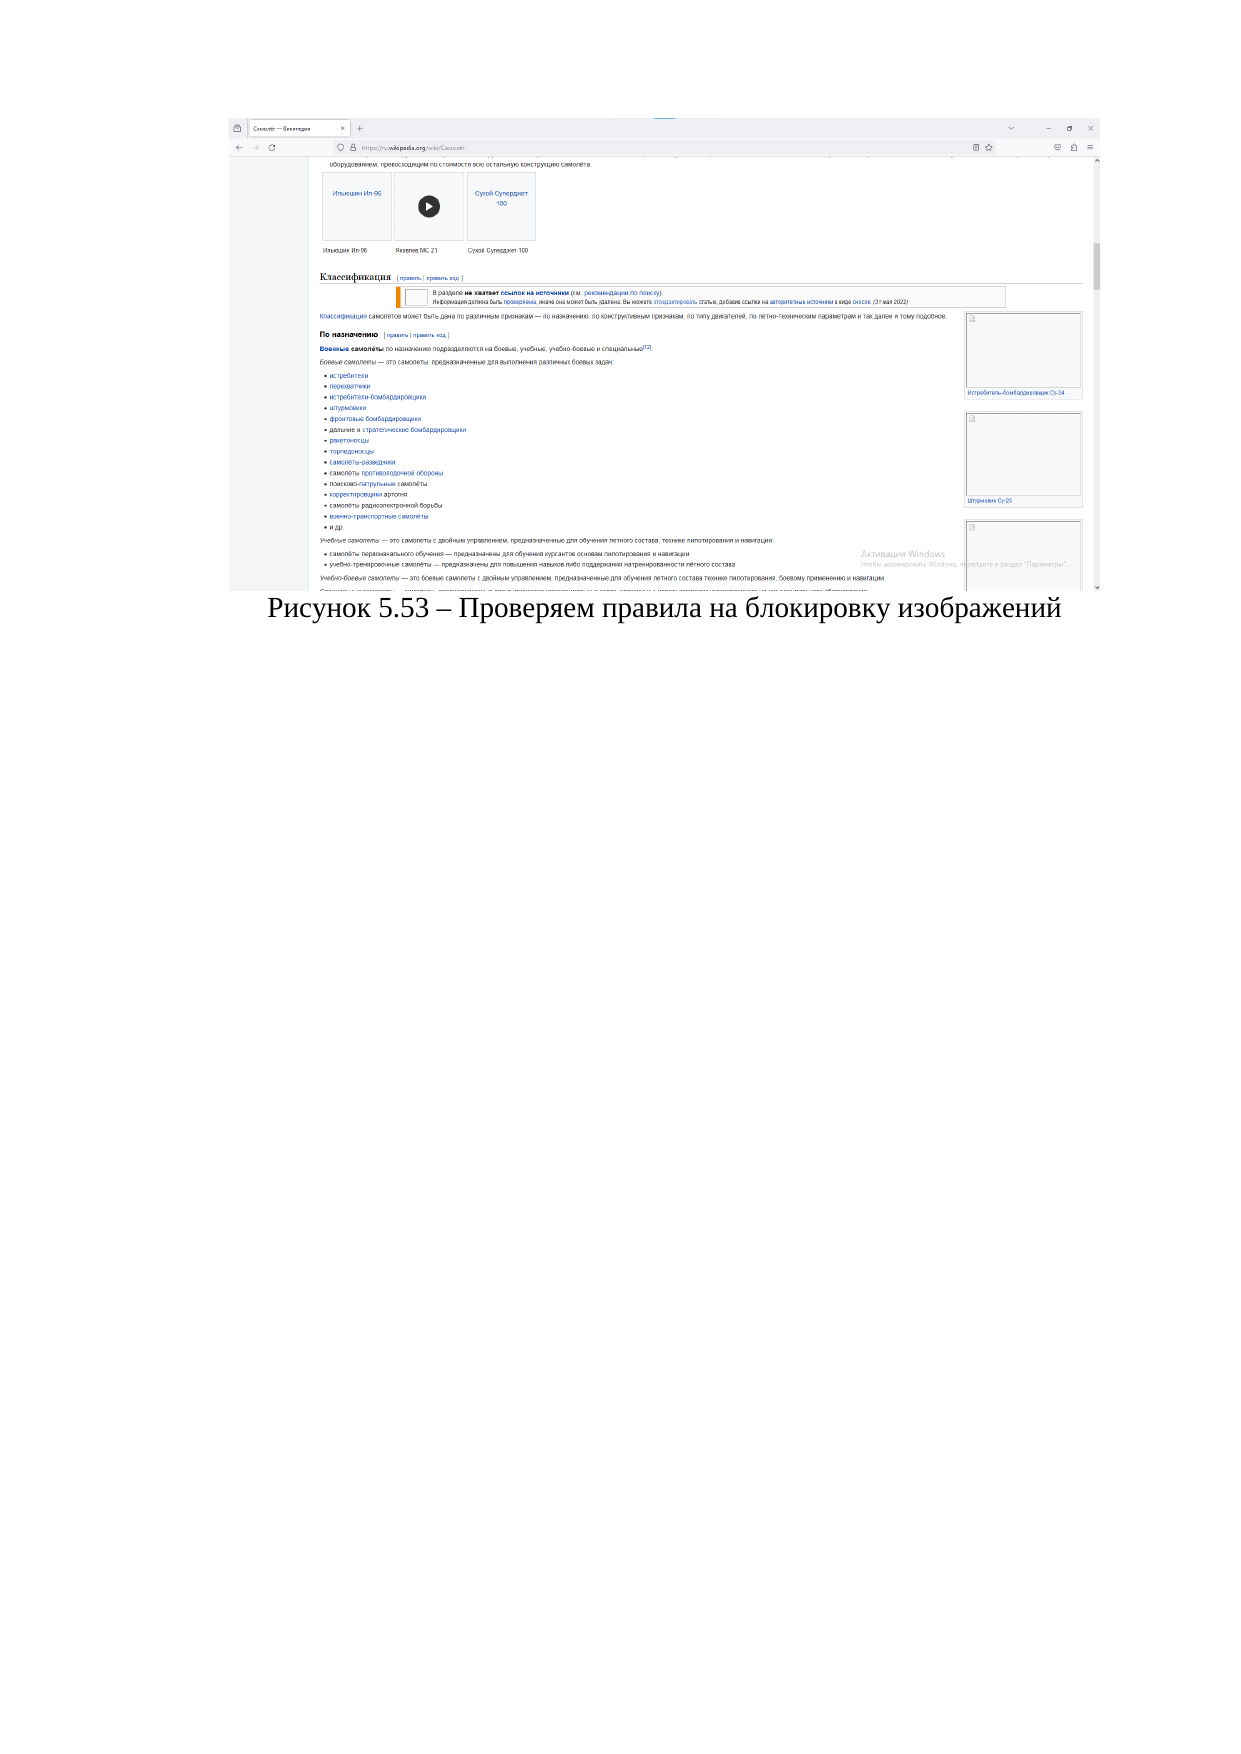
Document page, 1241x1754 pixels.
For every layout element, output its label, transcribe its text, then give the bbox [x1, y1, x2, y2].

picture [228, 118, 1101, 591]
